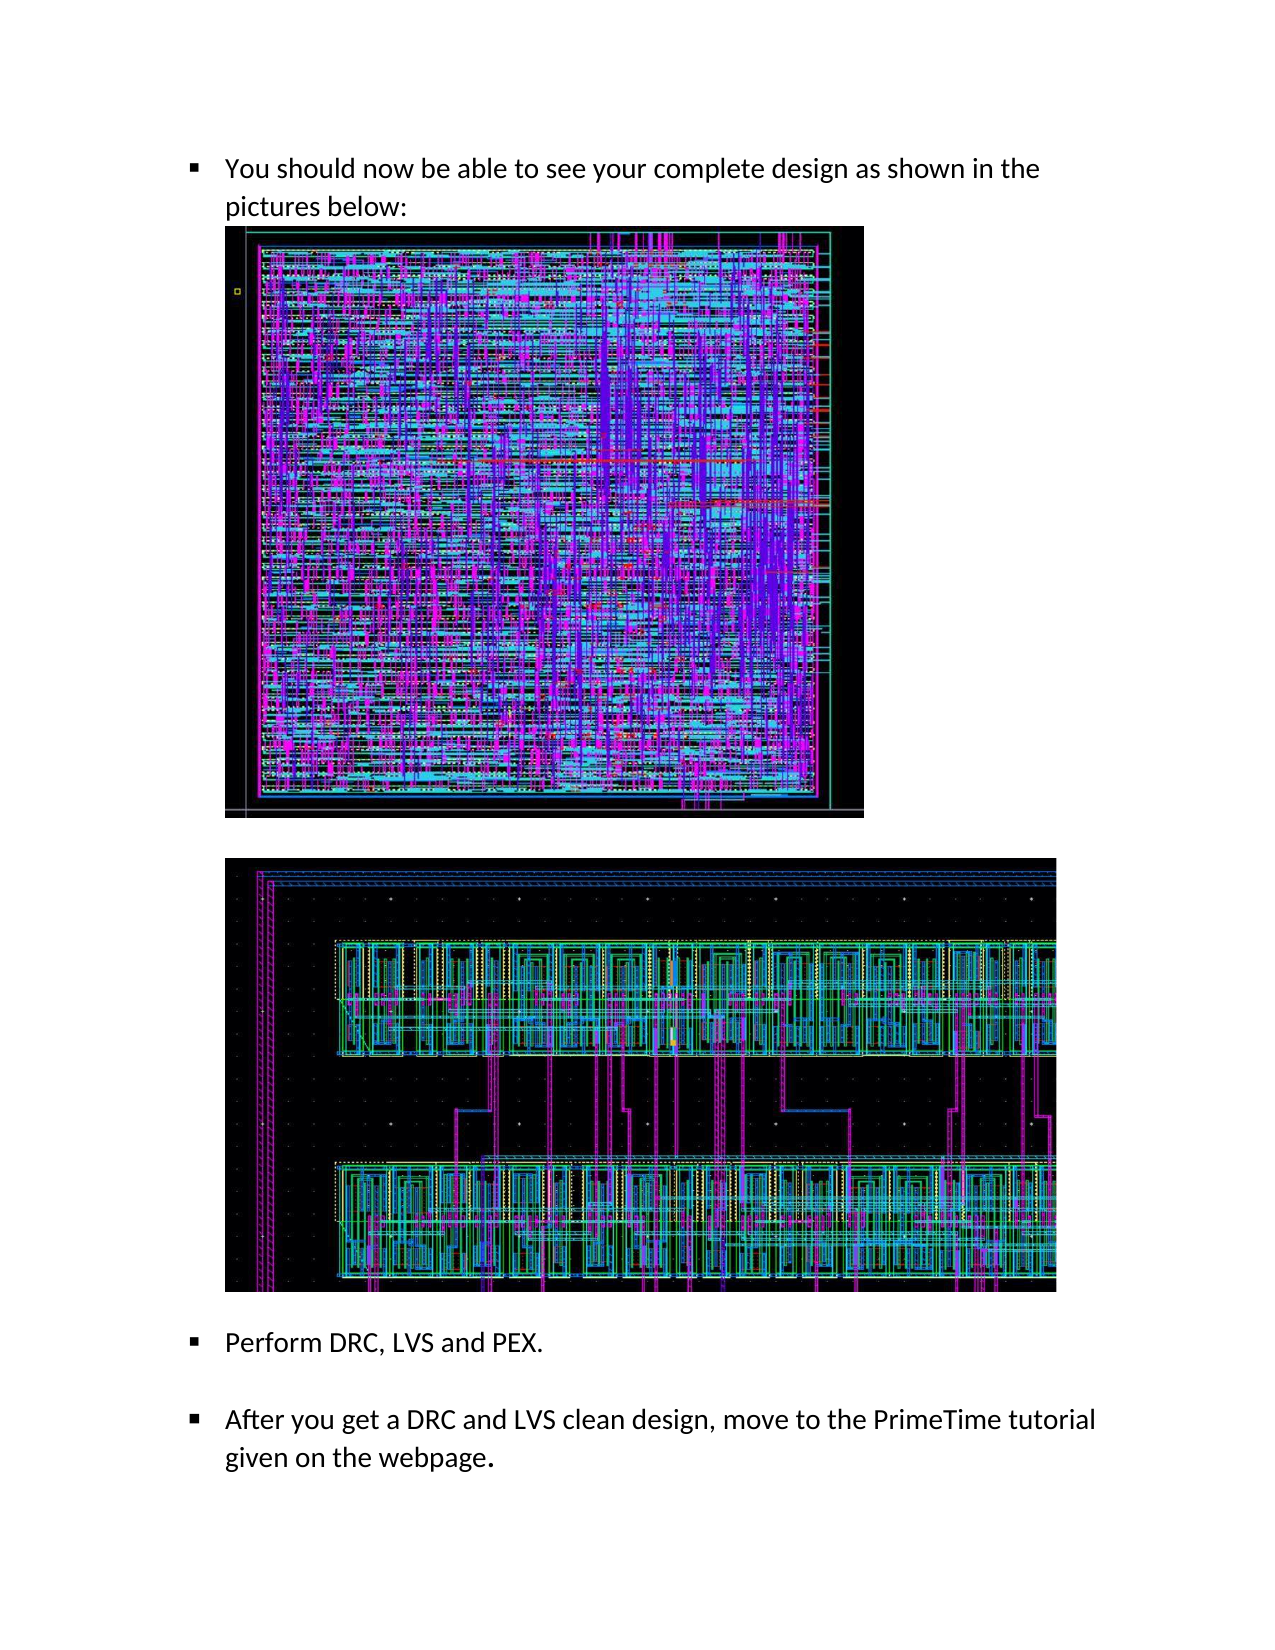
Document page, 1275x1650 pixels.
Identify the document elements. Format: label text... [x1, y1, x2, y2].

list After you get a DRC and LVS clean design, move to the PrimeTime tutorial given on the webpage. [187, 1401, 1125, 1475]
list Perform DRC, LVS and PEX. [187, 1324, 1125, 1359]
picture [225, 226, 864, 818]
list You should now be able to see your complete design as shown in the pictures below: [187, 150, 1125, 224]
picture [225, 858, 1057, 1292]
